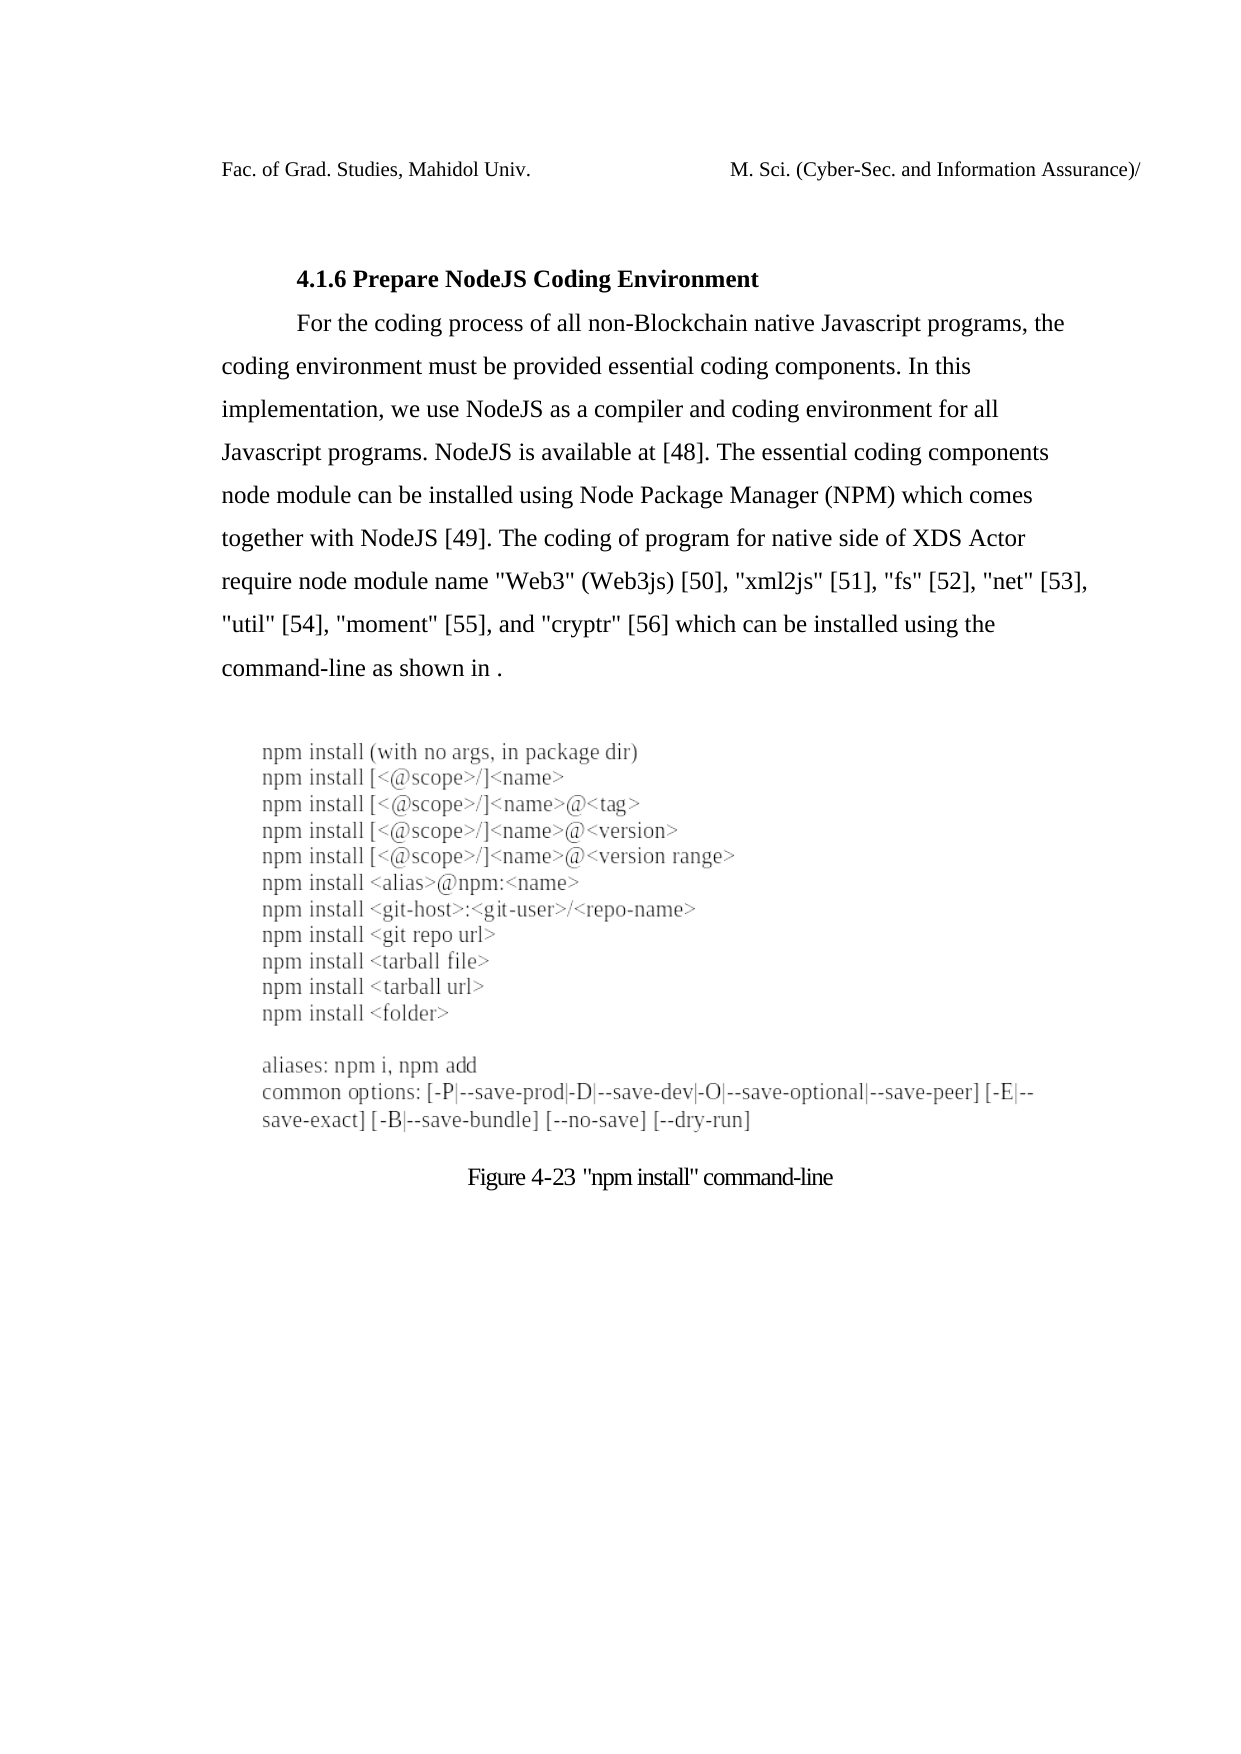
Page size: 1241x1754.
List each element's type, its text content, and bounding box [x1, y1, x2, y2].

list For the coding process of all non-Blockchain native Javascript programs, the coding environment must be provided essential coding components. In this implementation, we use NodeJS as a compiler and coding environment for all Javascript programs. NodeJS is available at [48]. The essential coding components node module can be installed using Node Package Manager (NPM) which comes together with NodeJS [49]. The coding of program for native side of XDS Actor require node module name "Web3" (Web3js) [50], "xml2js" [51], "fs" [52], "net" [53], "util" [54], "moment" [55], and "cryptr" [56] which can be installed using the command-line as shown in . [221, 308, 1092, 681]
list 4.1.6 Prepare NodeJS Coding Environment [221, 264, 1092, 293]
